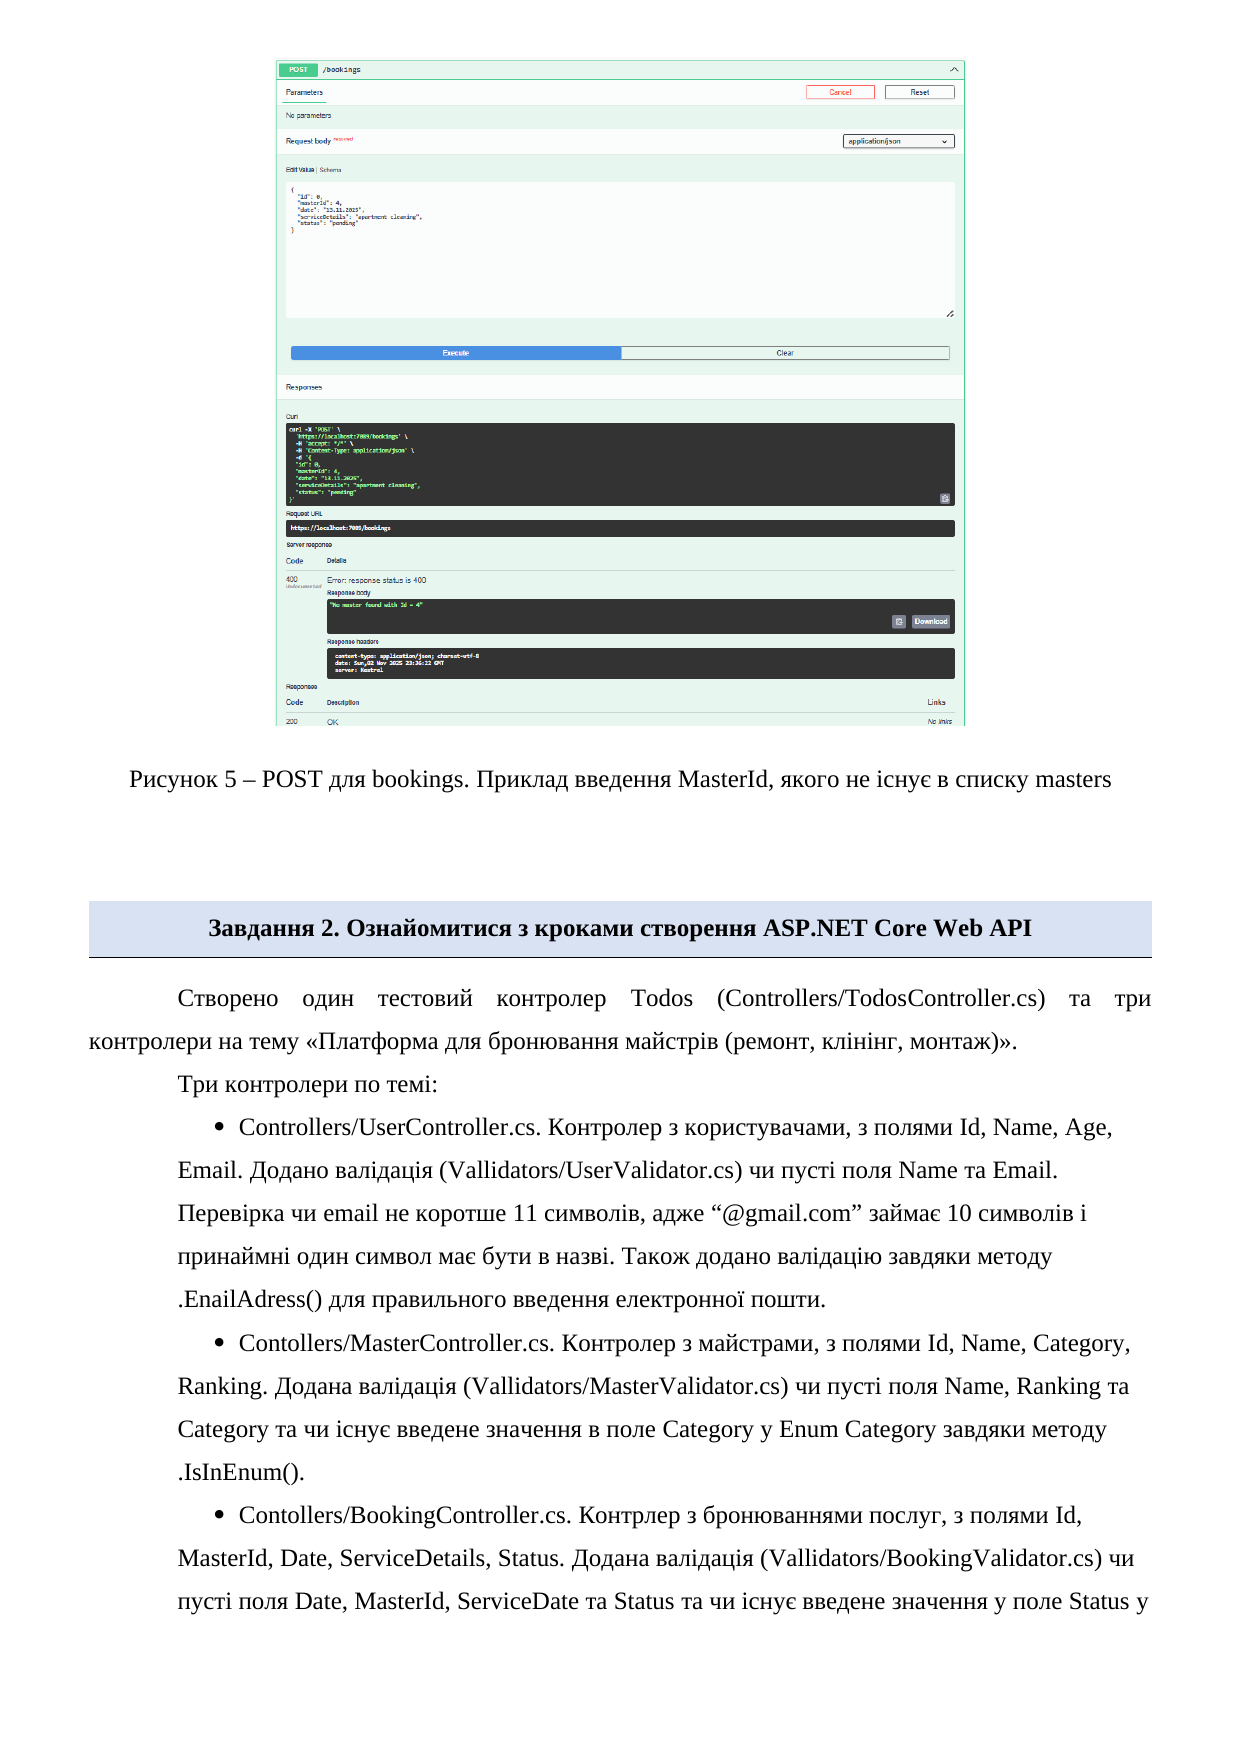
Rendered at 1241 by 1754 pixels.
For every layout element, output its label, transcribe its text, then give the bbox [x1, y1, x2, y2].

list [177, 1500, 1152, 1615]
picture [273, 57, 967, 726]
list Contollers/MasterController.cs. Контролер з майстрами, з полями Id, Name, Category, Ranking. Додана валідація (Vallidators/MasterValidator.cs) чи пусті поля Name, Ranking та Category та чи існує введене значення в поле Category у Enum Category завдяки методу .IsInEnum(). [177, 1328, 1152, 1486]
list Controllers/UserController.cs. Контролер з користувачами, з полями Id, Name, Age, Email. Додано валідація (Vallidators/UserValidator.cs) чи пусті поля Name та Email. Перевірка чи email не коротше 11 символів, адже “@gmail.com” займає 10 символів і принаймні один символ має бути в назві. Також додано валідацію завдяки методу .EnailAdress() для правильного введення електронної пошти. [177, 1112, 1152, 1313]
list Створено один тестовий контролер Todos (Controllers/TodosController.cs) та три контролери на тему «Платформа для бронювання майстрів (ремонт, клінінг, монтаж)». [89, 983, 1152, 1054]
text Три контролери по темі: [89, 1069, 1152, 1098]
text Завдання 2. Ознайомитися з кроками створення ASP.NET Core Web API [89, 913, 1152, 942]
text Рисунок 5 – POST для bookings. Приклад введення MasterId, якого не існує в списку masters [89, 764, 1152, 793]
